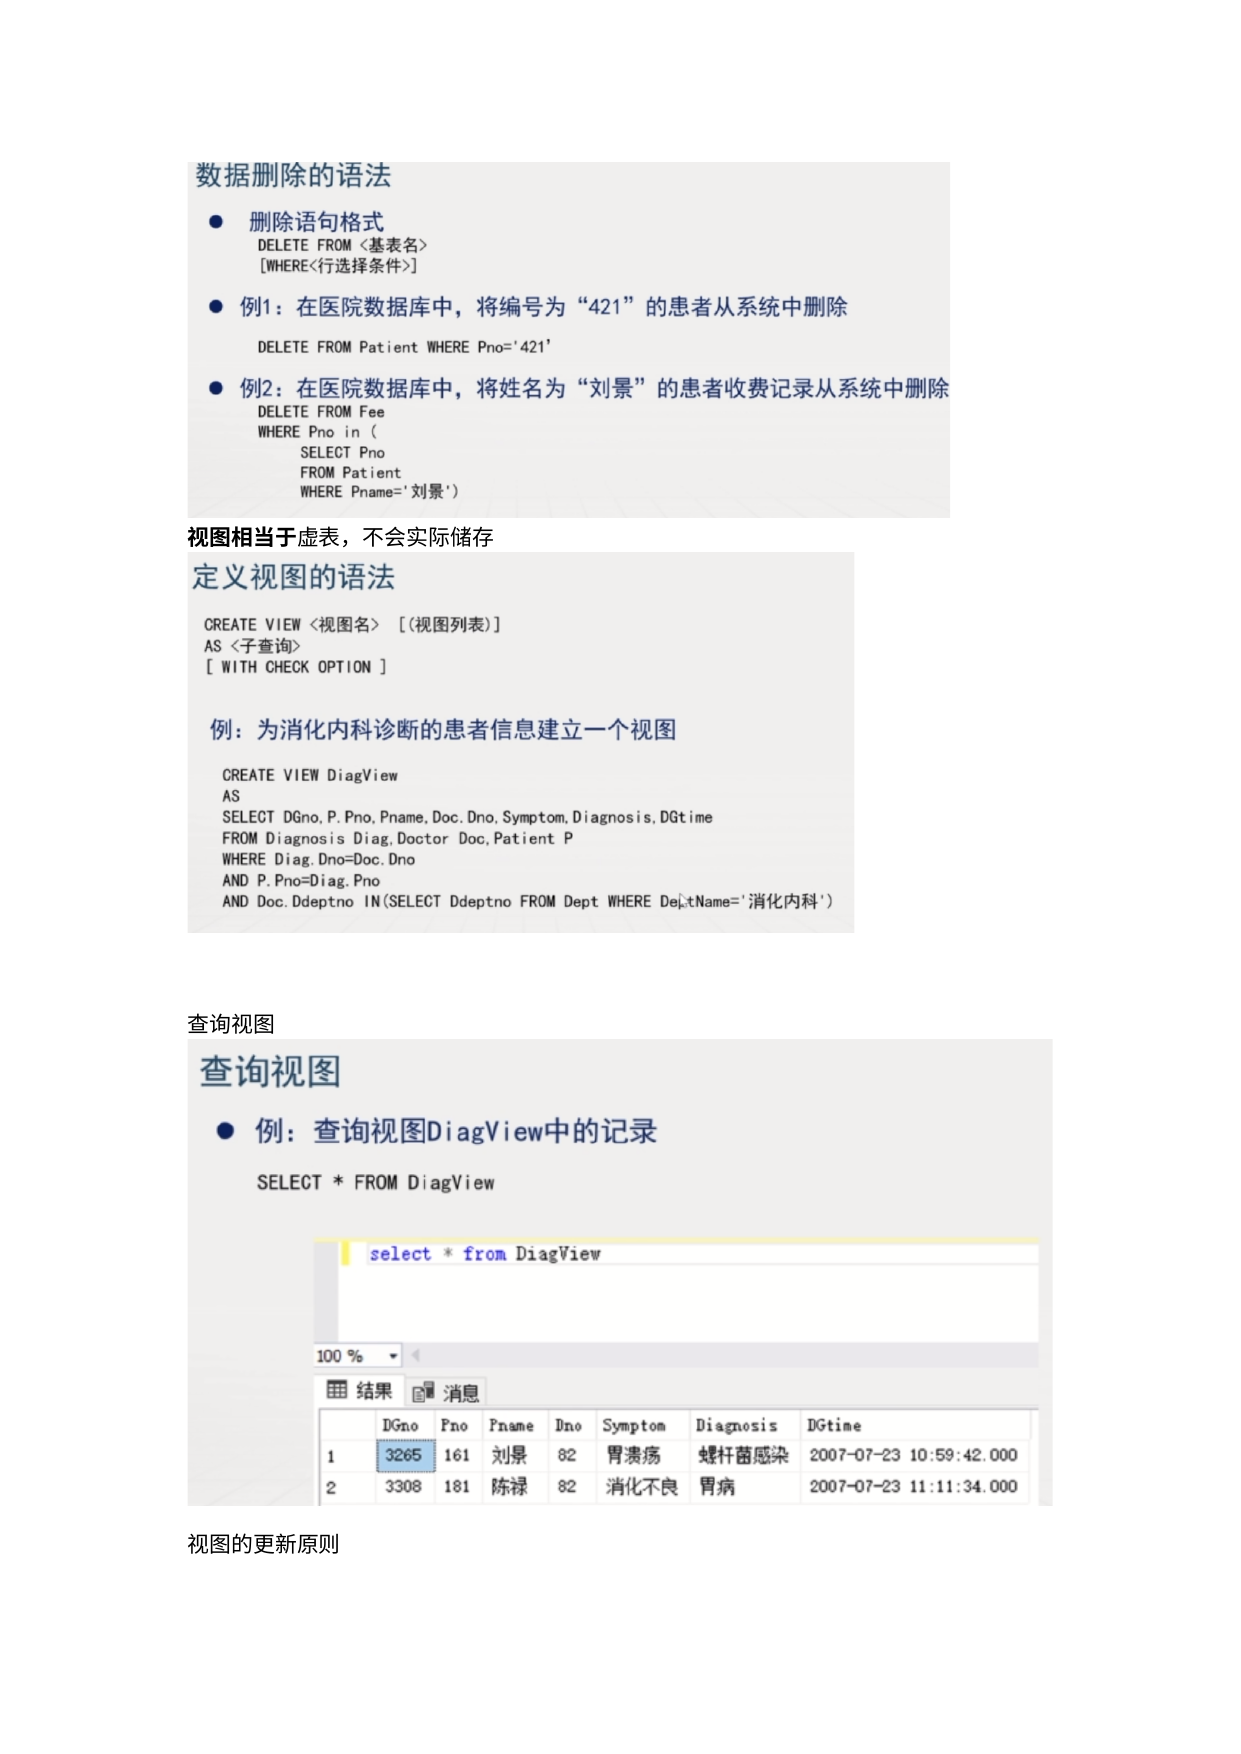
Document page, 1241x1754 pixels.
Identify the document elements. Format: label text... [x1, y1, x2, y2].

picture [187, 1039, 1053, 1506]
text 查询视图 [187, 1007, 1053, 1039]
picture [187, 552, 855, 933]
text 视图相当于虚表，不会实际储存 [187, 519, 1053, 552]
text 视图的更新原则 [187, 1527, 1053, 1559]
picture [187, 162, 951, 518]
